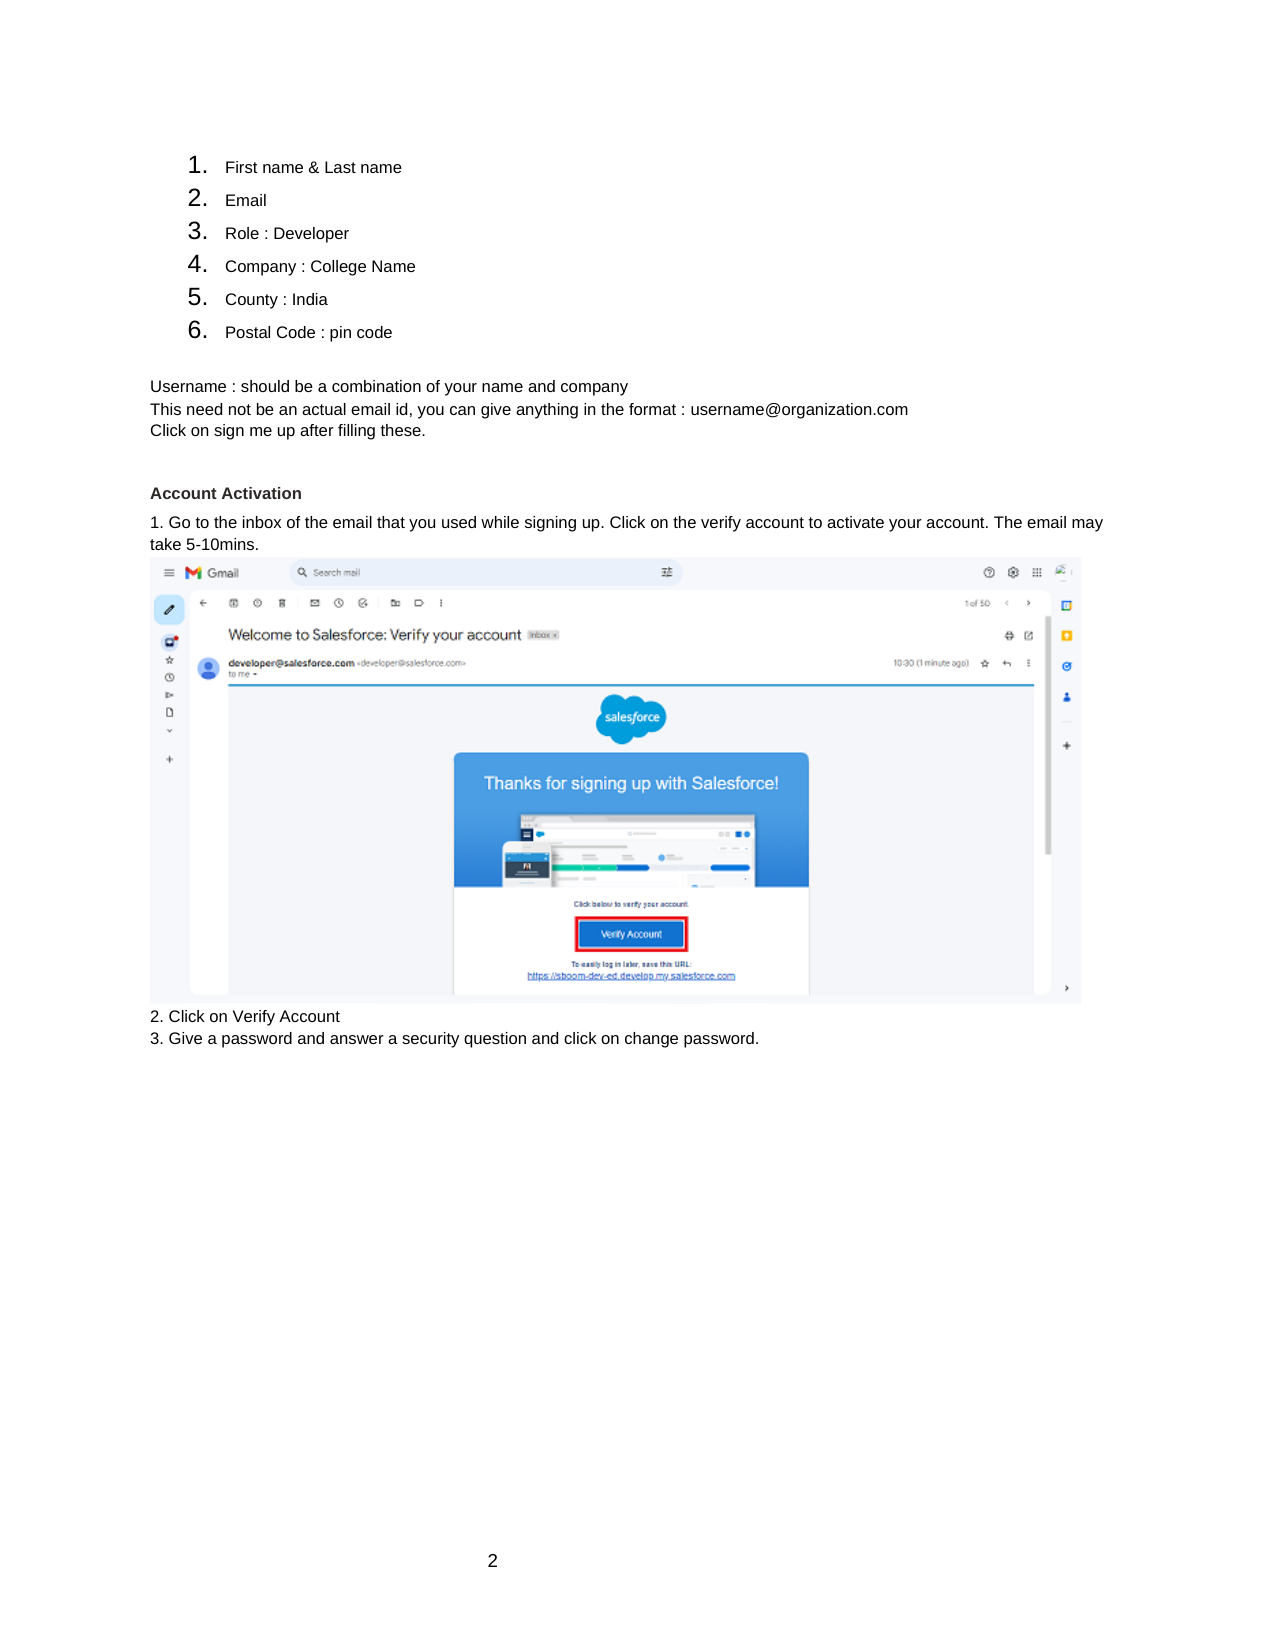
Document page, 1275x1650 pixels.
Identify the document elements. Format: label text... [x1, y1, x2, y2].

text 1. Go to the inbox of the email that you used while signing up. Click on the verify account to activate your account. The email may take 5-10mins. [150, 513, 1125, 554]
picture [150, 557, 1082, 1004]
list County : India [187, 282, 1125, 311]
list Postal Code : pin code [187, 315, 1125, 344]
list Company : College Name [187, 249, 1125, 278]
subtitle Account Activation [150, 482, 1125, 503]
list First name & Last name [187, 150, 1125, 179]
list Role : Developer [187, 216, 1125, 245]
text Username : should be a combination of your name and company This need not be an actual email id, you can give anything in the format : username@organization.com Click on sign me up after filling these. [150, 377, 1125, 440]
list Email [187, 183, 1125, 212]
